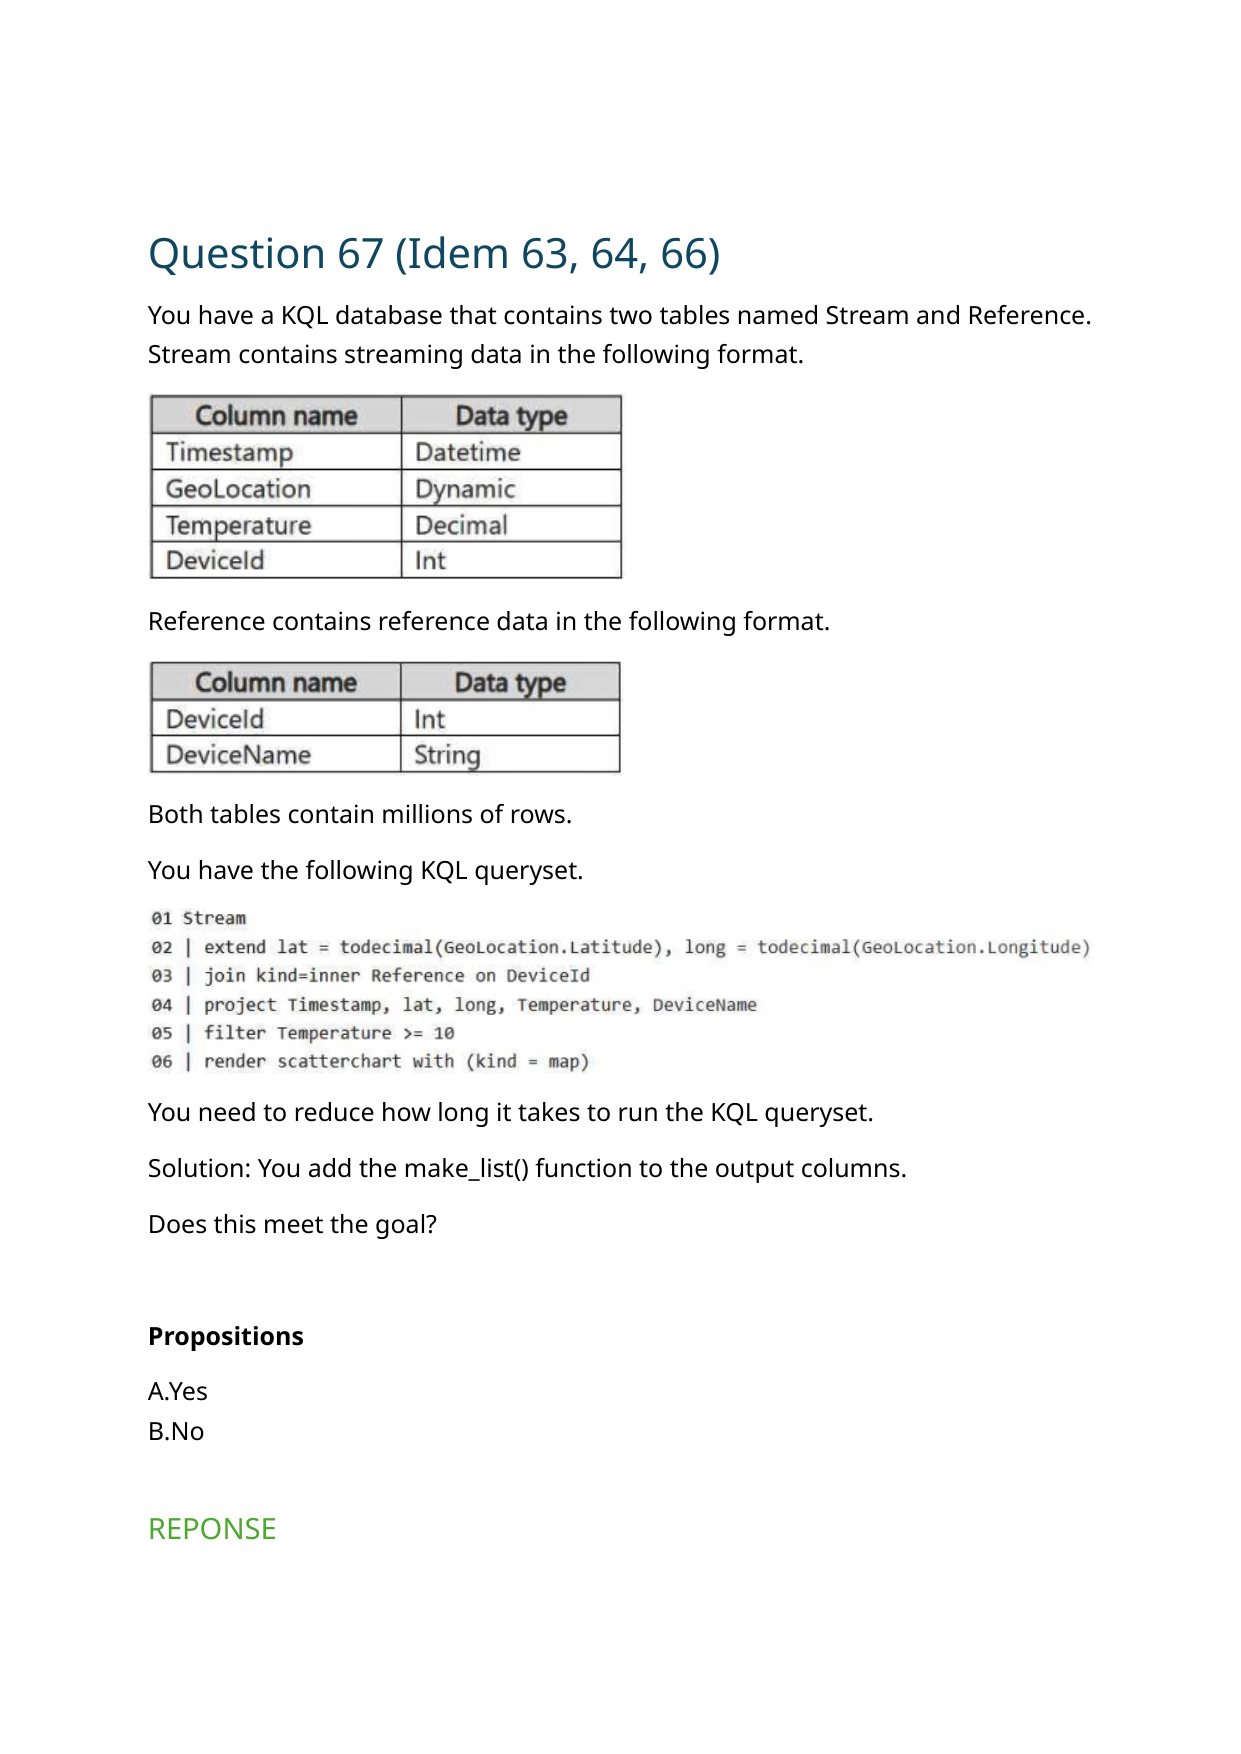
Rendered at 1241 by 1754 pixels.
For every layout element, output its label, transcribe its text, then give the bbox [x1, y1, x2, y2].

text Reference contains reference data in the following format. [148, 603, 1093, 637]
text You have the following KQL queryset. [148, 853, 1093, 887]
subtitle Question 67 (Idem 63, 64, 66) [148, 224, 1093, 281]
text You need to reduce how long it takes to run the KQL queryset. [148, 1095, 1093, 1129]
subtitle REPONSE [148, 1508, 1093, 1548]
text Does this meet the goal? [148, 1207, 1093, 1241]
picture [147, 659, 624, 776]
picture [147, 392, 627, 582]
text Both tables contain millions of rows. [148, 797, 1093, 831]
text Solution: You add the make_list() function to the output columns. [148, 1151, 1093, 1185]
text B.No [148, 1413, 1093, 1447]
text Propositions [148, 1318, 1093, 1352]
text A.Yes [148, 1374, 1093, 1408]
text You have a KQL database that contains two tables named Stream and Reference. Stream contains streaming data in the following format. [148, 298, 1093, 371]
picture [147, 908, 1093, 1074]
